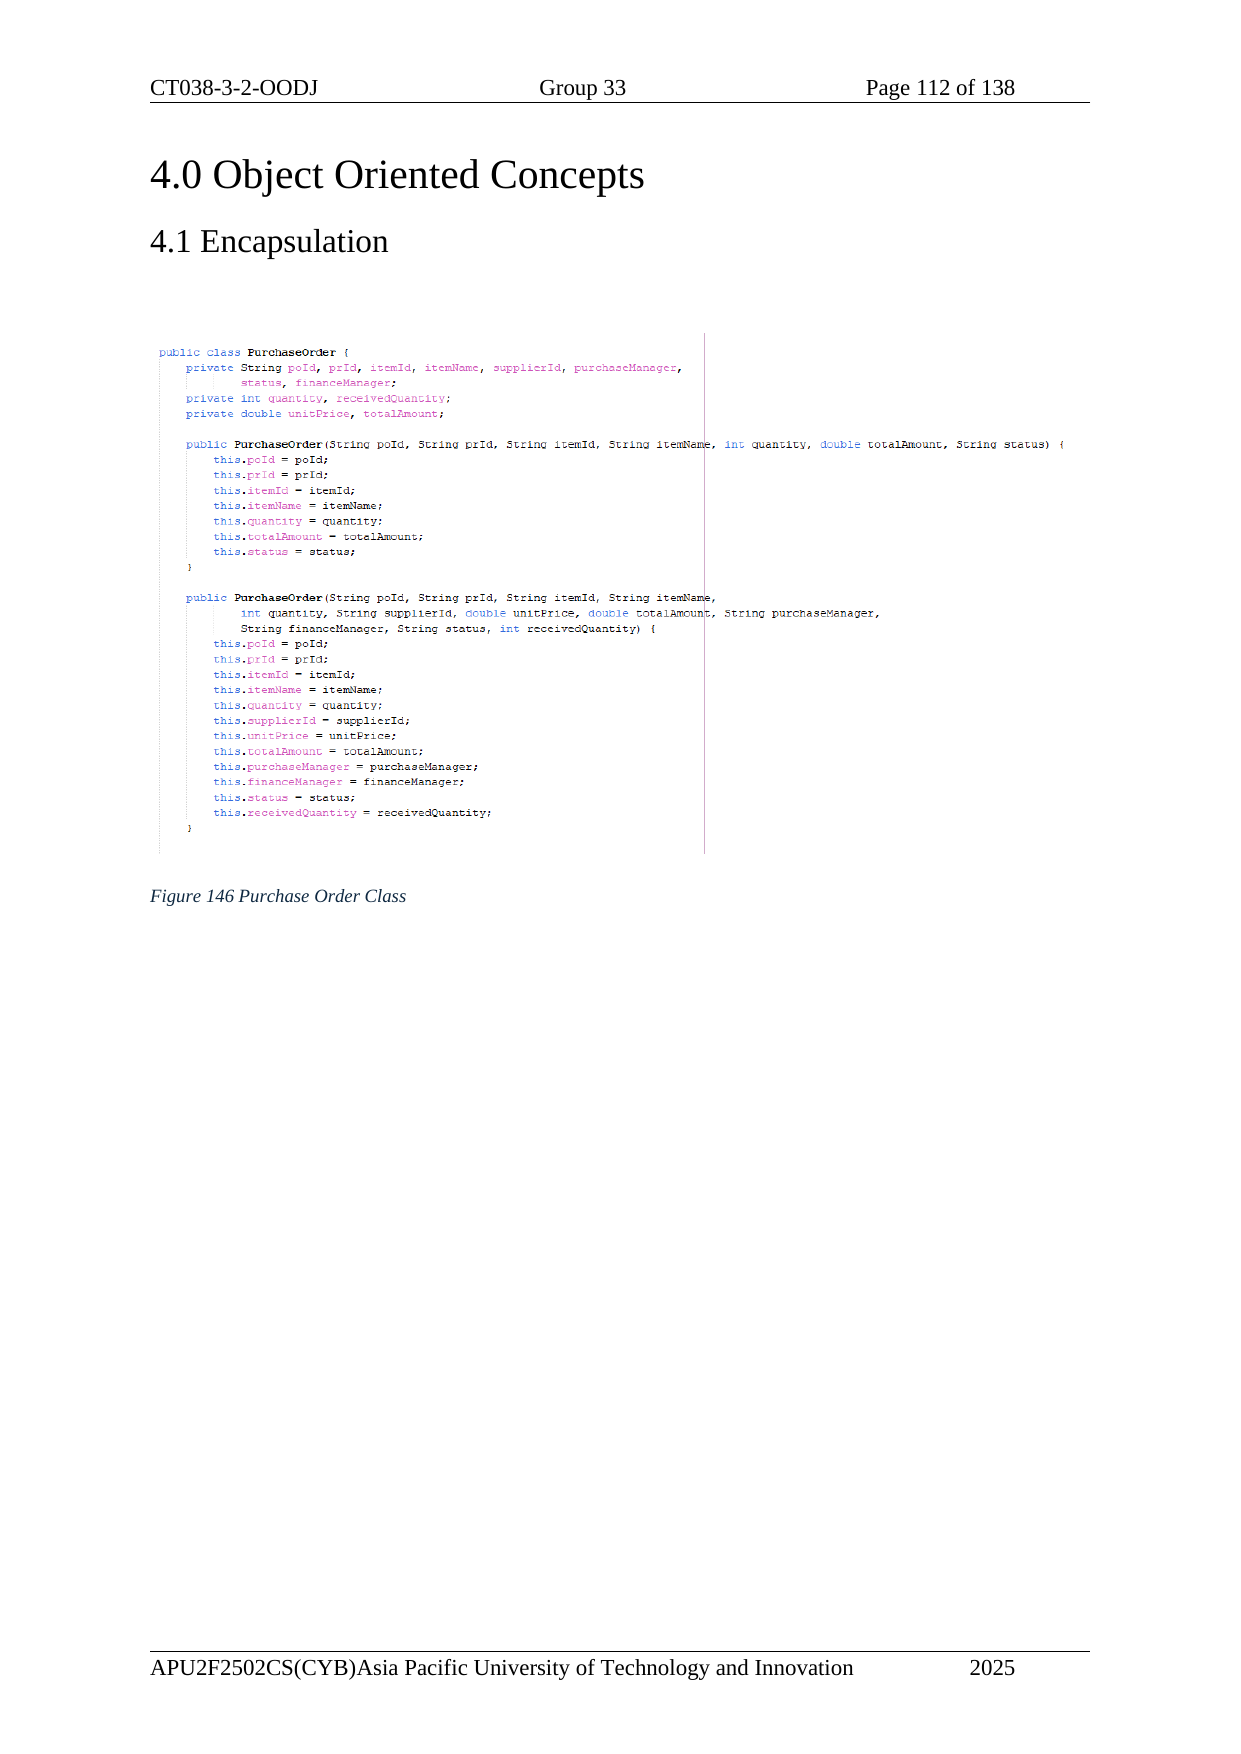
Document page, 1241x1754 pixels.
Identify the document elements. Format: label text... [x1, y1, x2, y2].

text Figure 146 Purchase Order Class [150, 885, 1090, 906]
subtitle 4.1 Encapsulation [150, 222, 1090, 260]
subtitle 4.0 Object Oriented Concepts [150, 150, 1090, 198]
picture [150, 333, 1091, 854]
